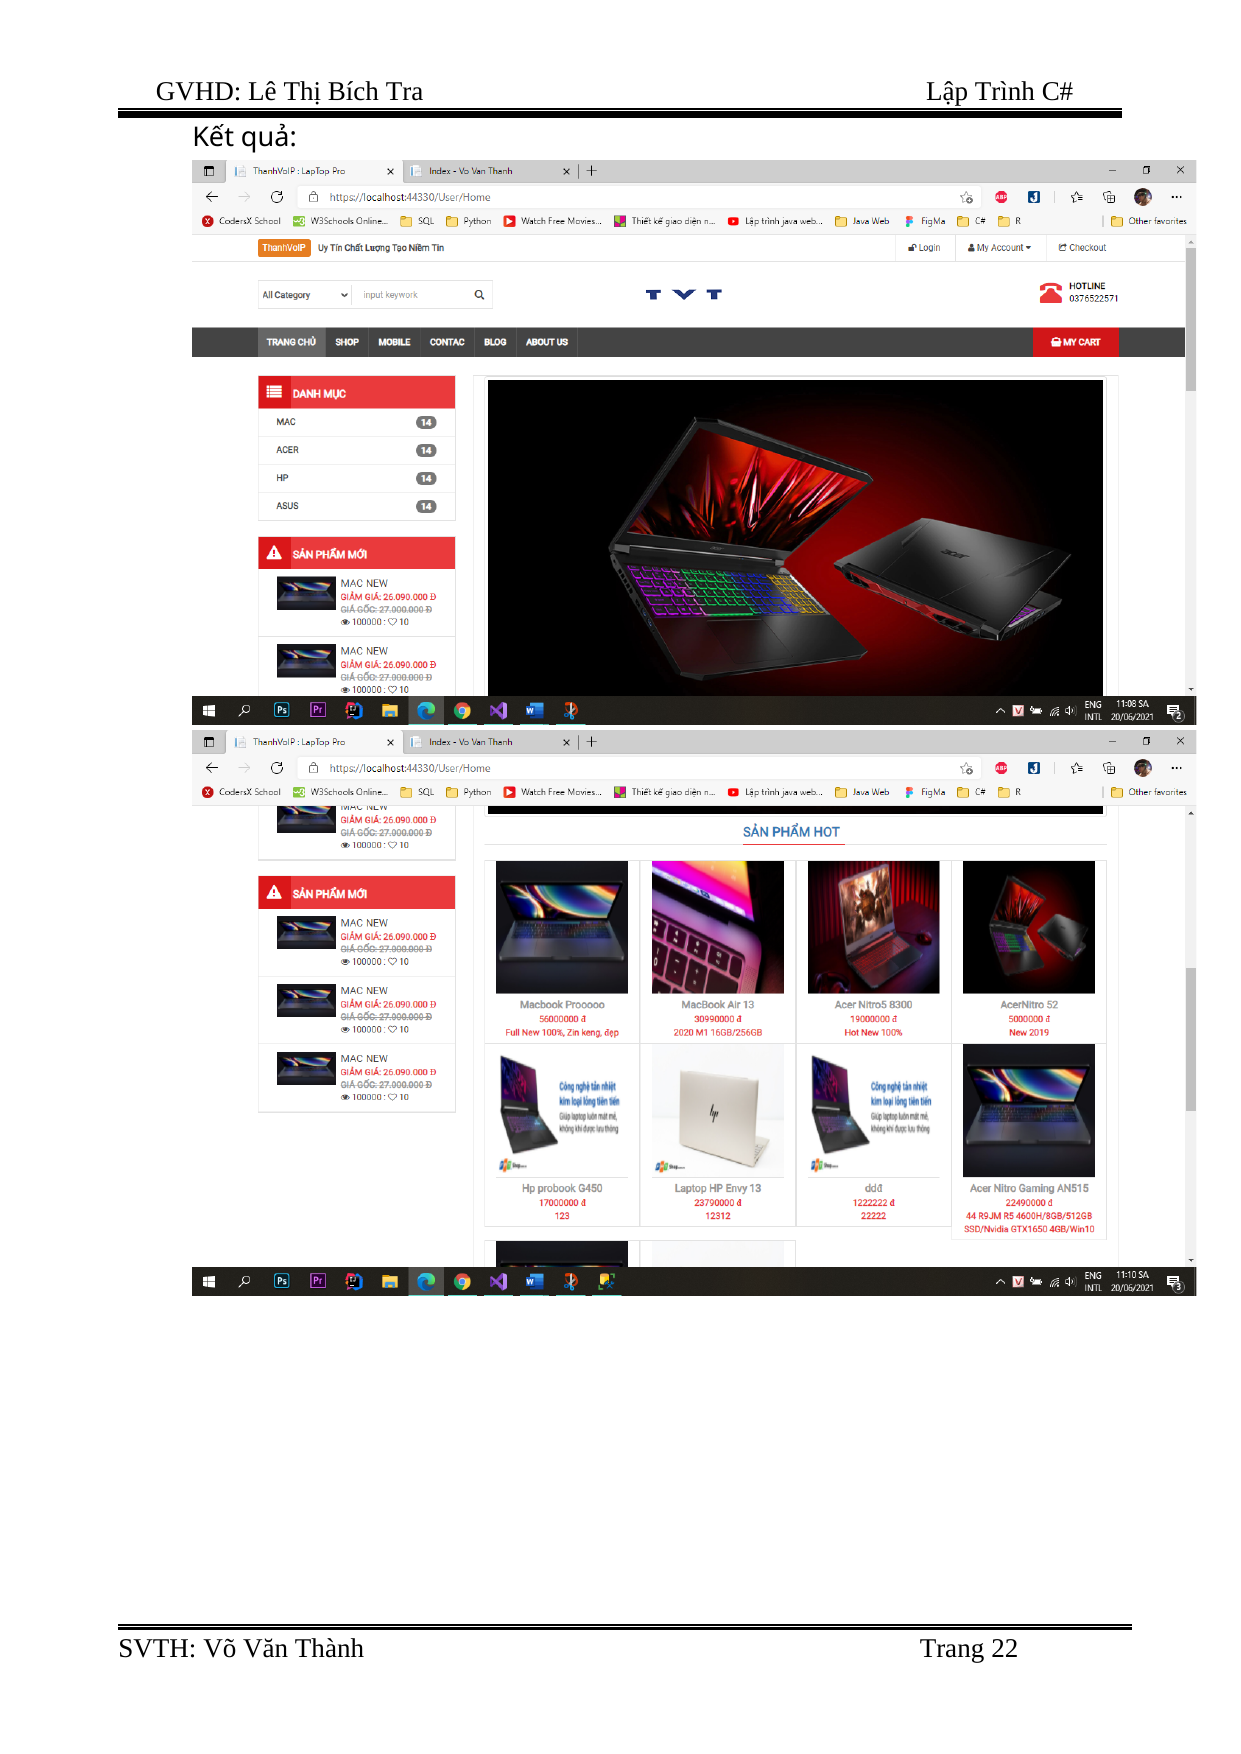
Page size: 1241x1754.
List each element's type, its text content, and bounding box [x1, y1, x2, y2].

list Kết quả: [192, 118, 1122, 154]
picture [192, 730, 1197, 1296]
picture [192, 160, 1197, 725]
